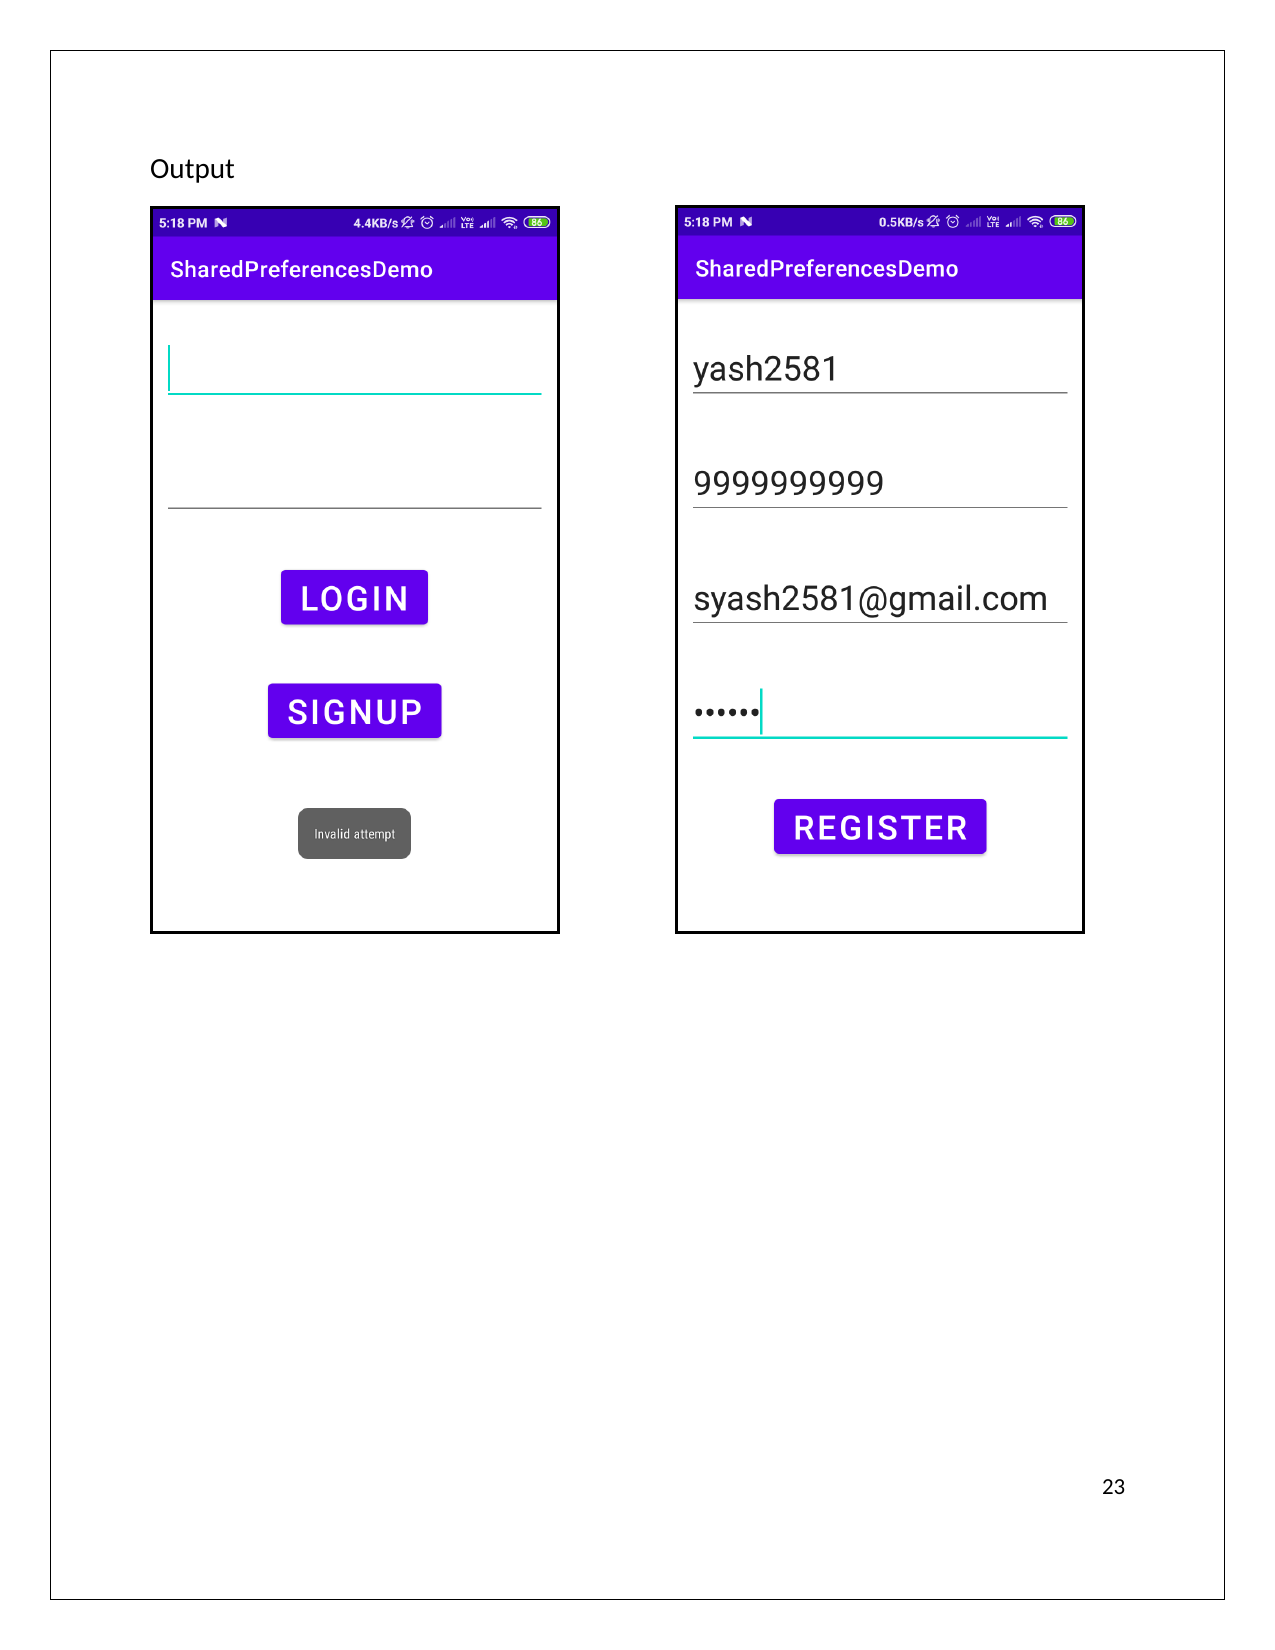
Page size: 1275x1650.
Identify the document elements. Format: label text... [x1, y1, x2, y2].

picture [153, 209, 557, 931]
picture [678, 208, 1082, 931]
text Output [150, 150, 1125, 186]
